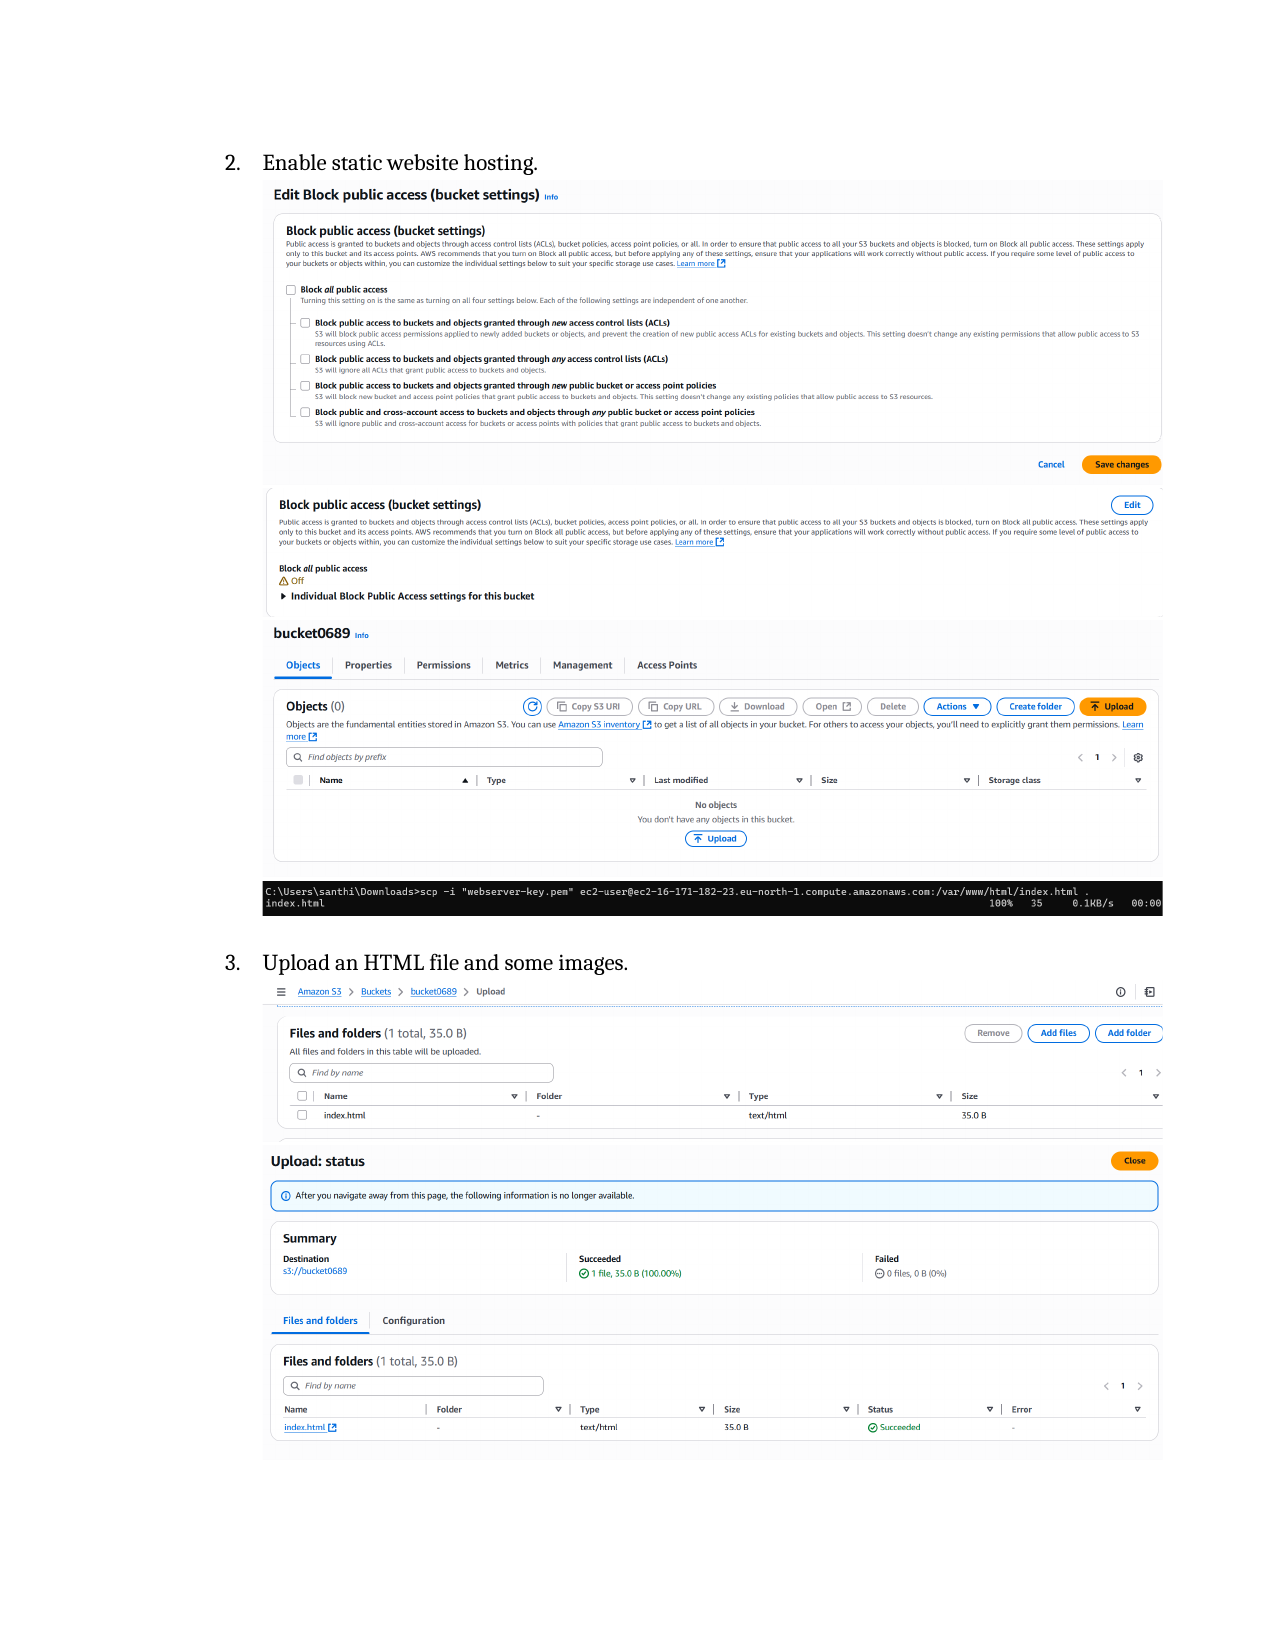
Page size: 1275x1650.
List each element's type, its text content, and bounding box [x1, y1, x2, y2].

picture [262, 1145, 1163, 1460]
picture [262, 620, 1163, 877]
picture [262, 488, 1163, 617]
picture [262, 180, 1163, 485]
list Upload an HTML file and some images. [225, 950, 1087, 976]
picture [262, 980, 1163, 1142]
list Enable static website hosting. [225, 150, 1087, 176]
picture [262, 881, 1163, 916]
